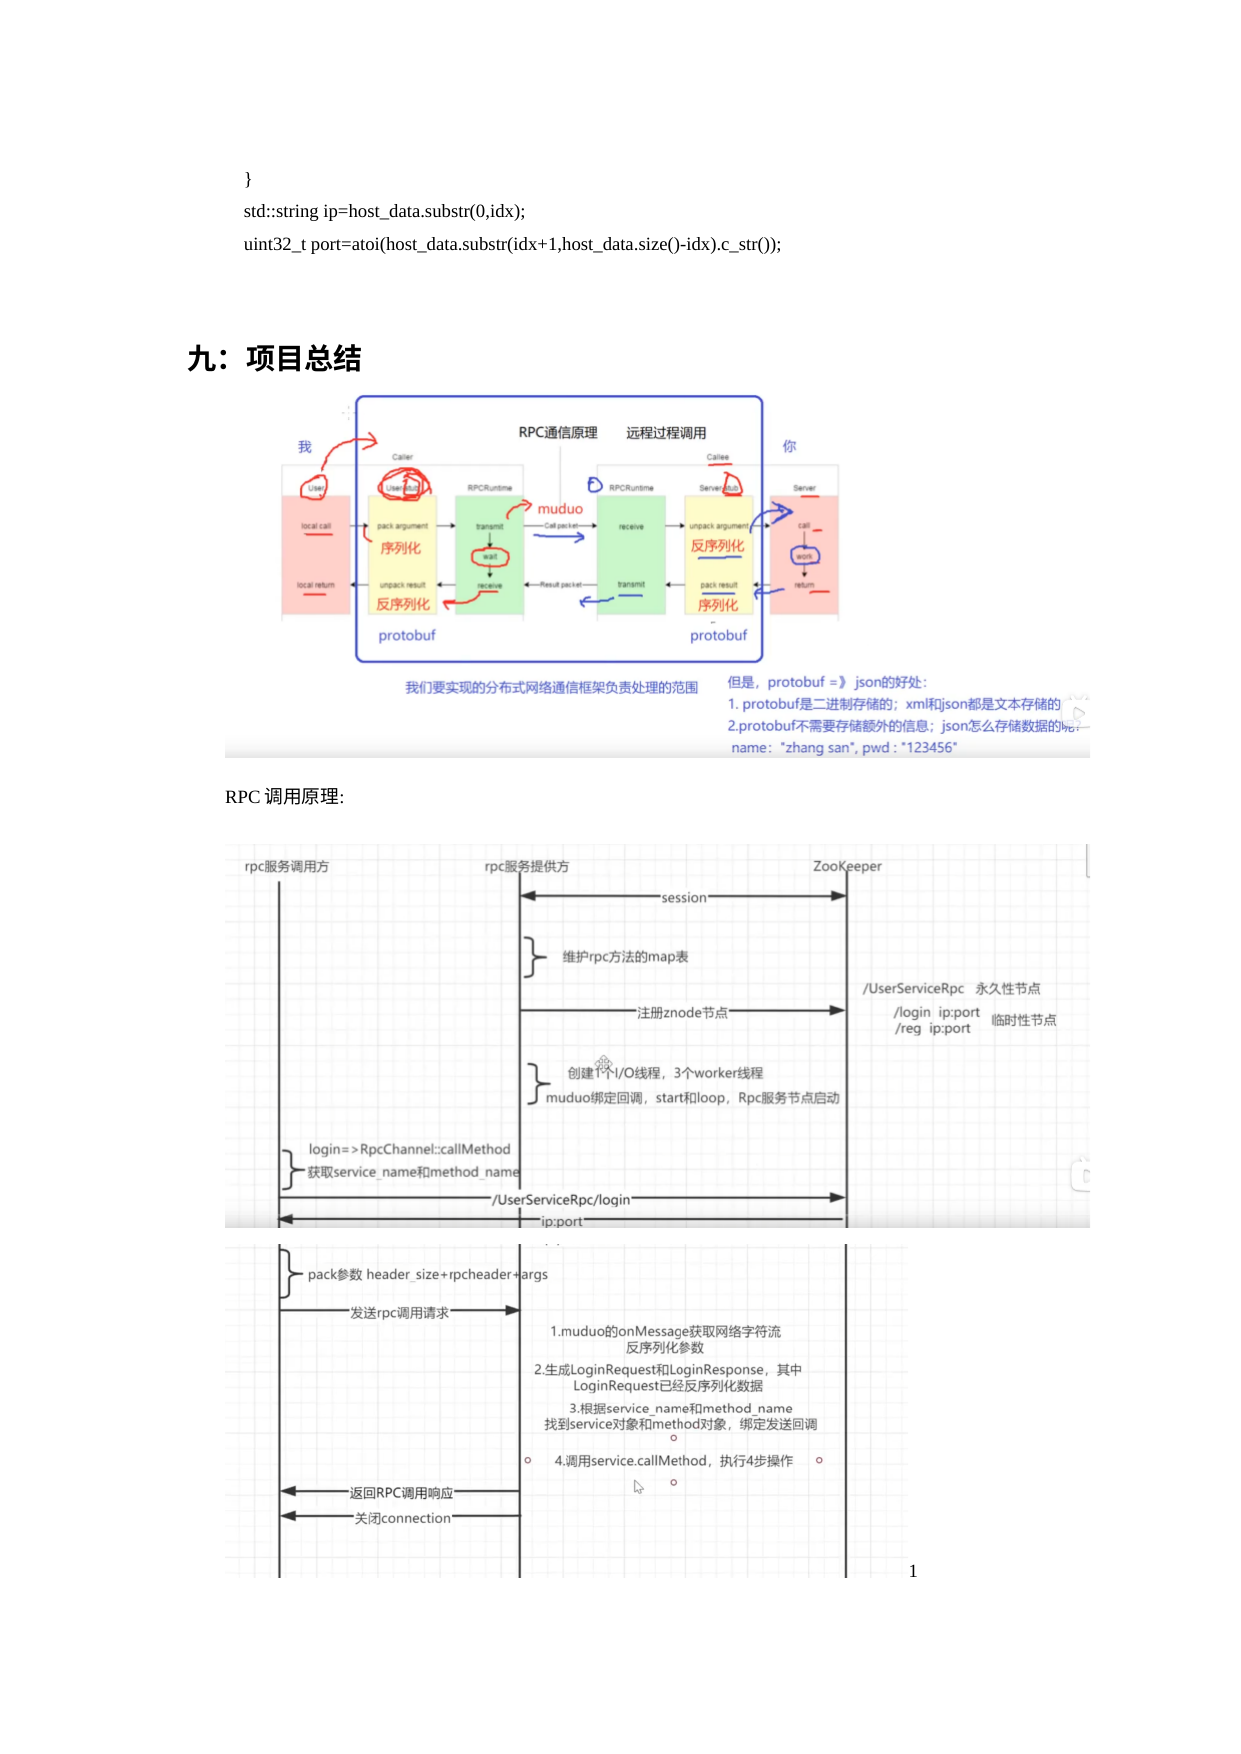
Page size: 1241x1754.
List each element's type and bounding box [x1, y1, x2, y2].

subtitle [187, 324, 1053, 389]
picture [225, 389, 1091, 758]
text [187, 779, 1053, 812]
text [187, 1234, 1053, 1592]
picture [225, 1244, 909, 1578]
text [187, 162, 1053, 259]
picture [225, 844, 1091, 1228]
